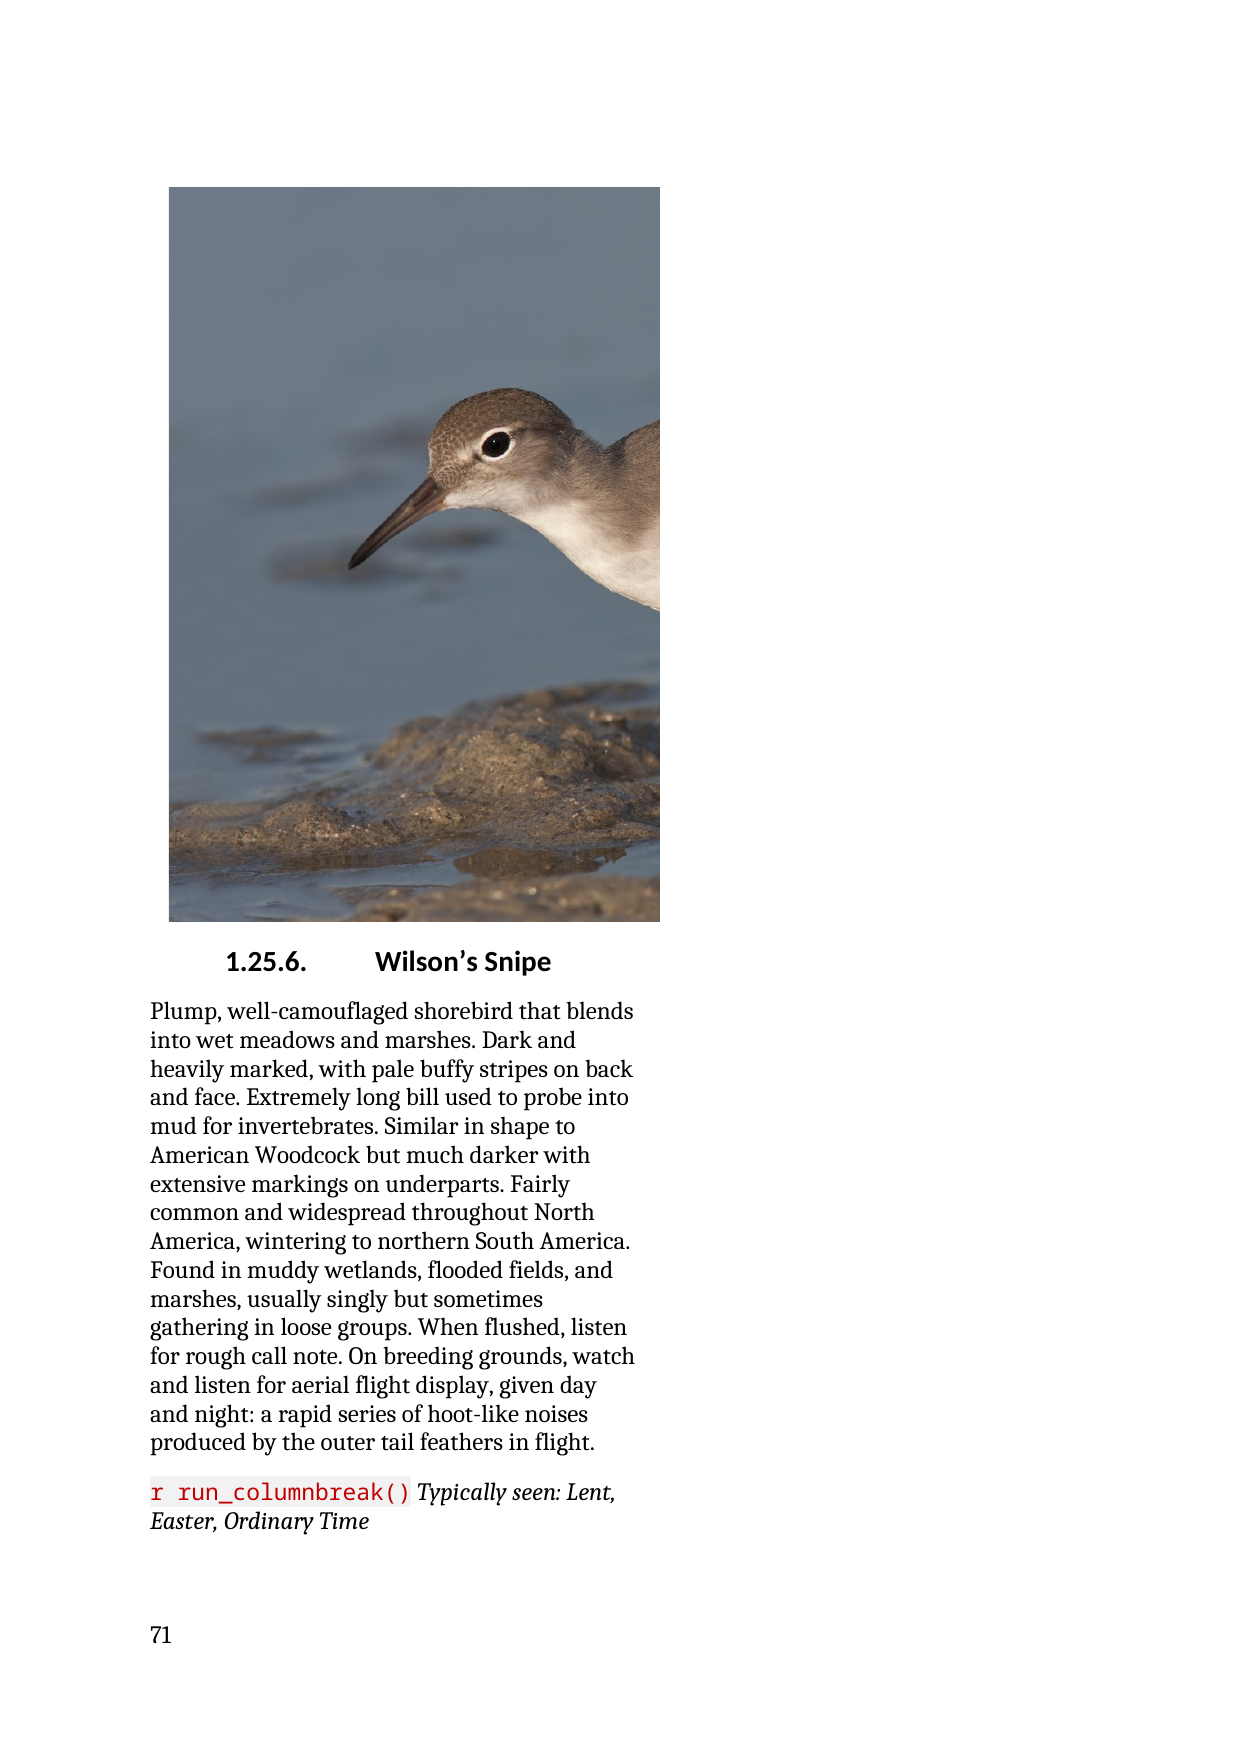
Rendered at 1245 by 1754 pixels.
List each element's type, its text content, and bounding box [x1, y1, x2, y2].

text Plump, well-camouflaged shorebird that blends into wet meadows and marshes. Dark and heavily marked, with pale buffy stripes on back and face. Extremely long bill used to probe into mud for invertebrates. Similar in shape to American Woodcock but much darker with extensive markings on underparts. Fairly common and widespread throughout North America, wintering to northern South America. Found in muddy wetlands, flooded fields, and marshes, usually singly but sometimes gathering in loose groups. When flushed, listen for rough call note. On breeding grounds, watch and listen for aerial flight display, given day and night: a rapid series of hoot-like noises produced by the outer tail feathers in flight. [150, 997, 641, 1457]
picture [168, 187, 660, 922]
text r run_columnbreak() Typically seen: Lent, Easter, Ordinary Time [150, 1476, 641, 1536]
subtitle Wilson’s Snipe [225, 943, 1170, 978]
